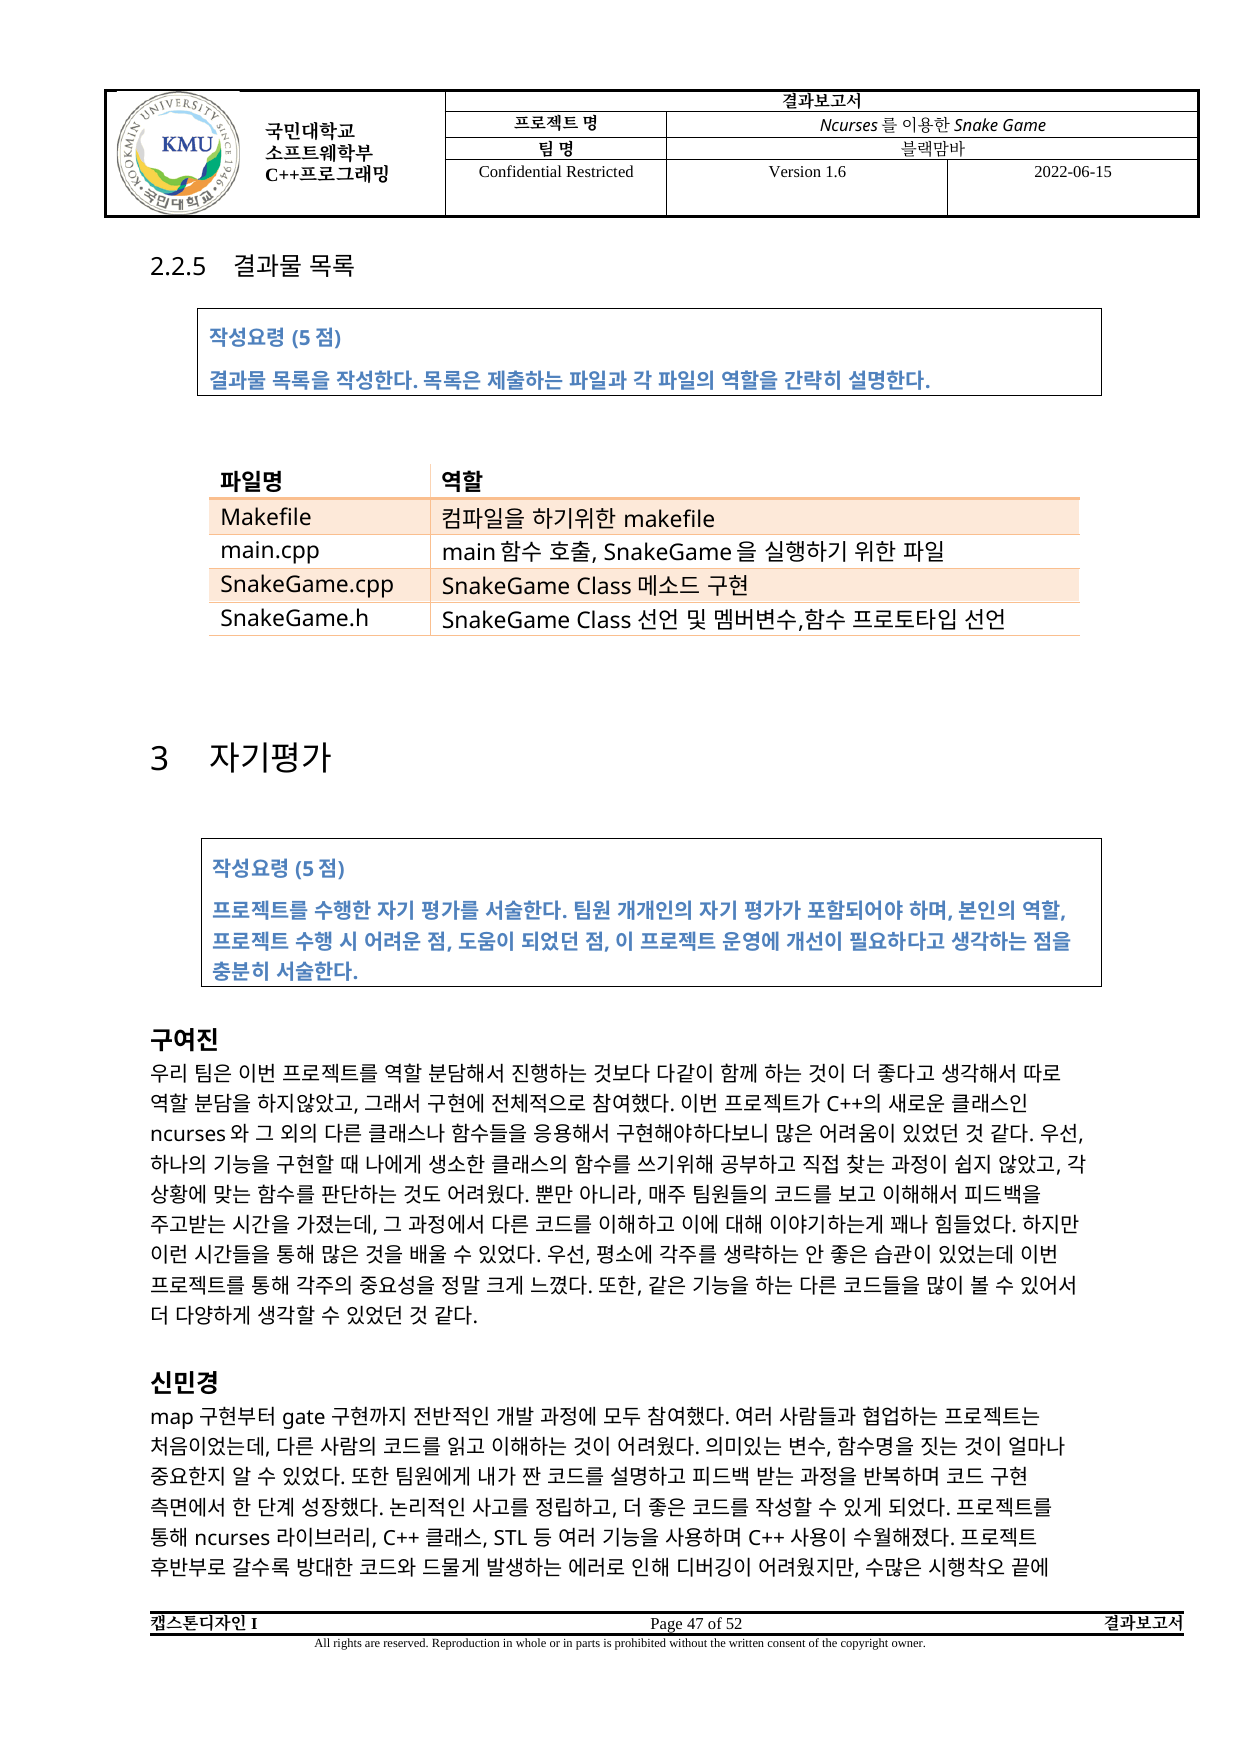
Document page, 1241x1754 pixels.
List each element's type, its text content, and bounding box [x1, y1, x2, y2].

table_header 역할 [431, 464, 1079, 497]
table_cell main함수 호출, SnakeGame을 실행하기 위한 파일 [431, 535, 1079, 568]
text 신민경 [150, 1364, 1090, 1400]
table_cell SnakeGame.h [209, 603, 430, 635]
table_cell SnakeGame Class 메소드 구현 [431, 569, 1079, 601]
subtitle 결과물 목록 [150, 247, 1090, 283]
table_header 작성요령 (5점) 결과물 목록을 작성한다. 목록은 제출하는 파일과 각 파일의 역할을 간략히 설명한다. [198, 309, 1101, 394]
table_cell Makefile [209, 500, 430, 534]
table_header 작성요령 (5점) 프로젝트를 수행한 자기 평가를 서술한다. 팀원 개개인의 자기 평가가 포함되어야 하며, 본인의 역할, 프로젝트 수행 시 어려운 점, 도움이 되었던 점, 이 프로젝트 운영에 개선이 필요하다고 생각하는 점을 충분히 서술한다. [202, 839, 1101, 986]
table_cell SnakeGame Class 선언 및 멤버변수,함수 프로토타입 선언 [431, 603, 1079, 635]
picture [116, 91, 240, 215]
text 구여진 [150, 1021, 1090, 1057]
subtitle 자기평가 [150, 732, 1090, 780]
table_header 파일명 [209, 464, 430, 497]
text 우리 팀은 이번 프로젝트를 역할 분담해서 진행하는 것보다 다같이 함께 하는 것이 더 좋다고 생각해서 따로 역할 분담을 하지않았고, 그래서 구현에 전체적으로 참여했다. 이번 프로젝트가 C++의 새로운 클래스인 ncurses와 그 외의 다른 클래스나 함수들을 응용해서 구현해야하다보니 많은 어려움이 있었던 것 같다. 우선, 하나의 기능을 구현할 때 나에게 생소한 클래스의 함수를 쓰기위해 공부하고 직접 찾는 과정이 쉽지 않았고, 각 상황에 맞는 함수를 판단하는 것도 어려웠다. 뿐만 아니라, 매주 팀원들의 코드를 보고 이해해서 피드백을 주고받는 시간을 가졌는데, 그 과정에서 다른 코드를 이해하고 이에 대해 이야기하는게 꽤나 힘들었다. 하지만 이런 시간들을 통해 많은 것을 배울 수 있었다. 우선, 평소에 각주를 생략하는 안 좋은 습관이 있었는데 이번 프로젝트를 통해 각주의 중요성을 정말 크게 느꼈다. 또한, 같은 기능을 하는 다른 코드들을 많이 볼 수 있어서 더 다양하게 생각할 수 있었던 것 같다. [150, 1057, 1090, 1330]
table_cell 컴파일을 하기위한 makefile [431, 500, 1079, 534]
table_cell main.cpp [209, 535, 430, 568]
table_cell SnakeGame.cpp [209, 569, 430, 601]
